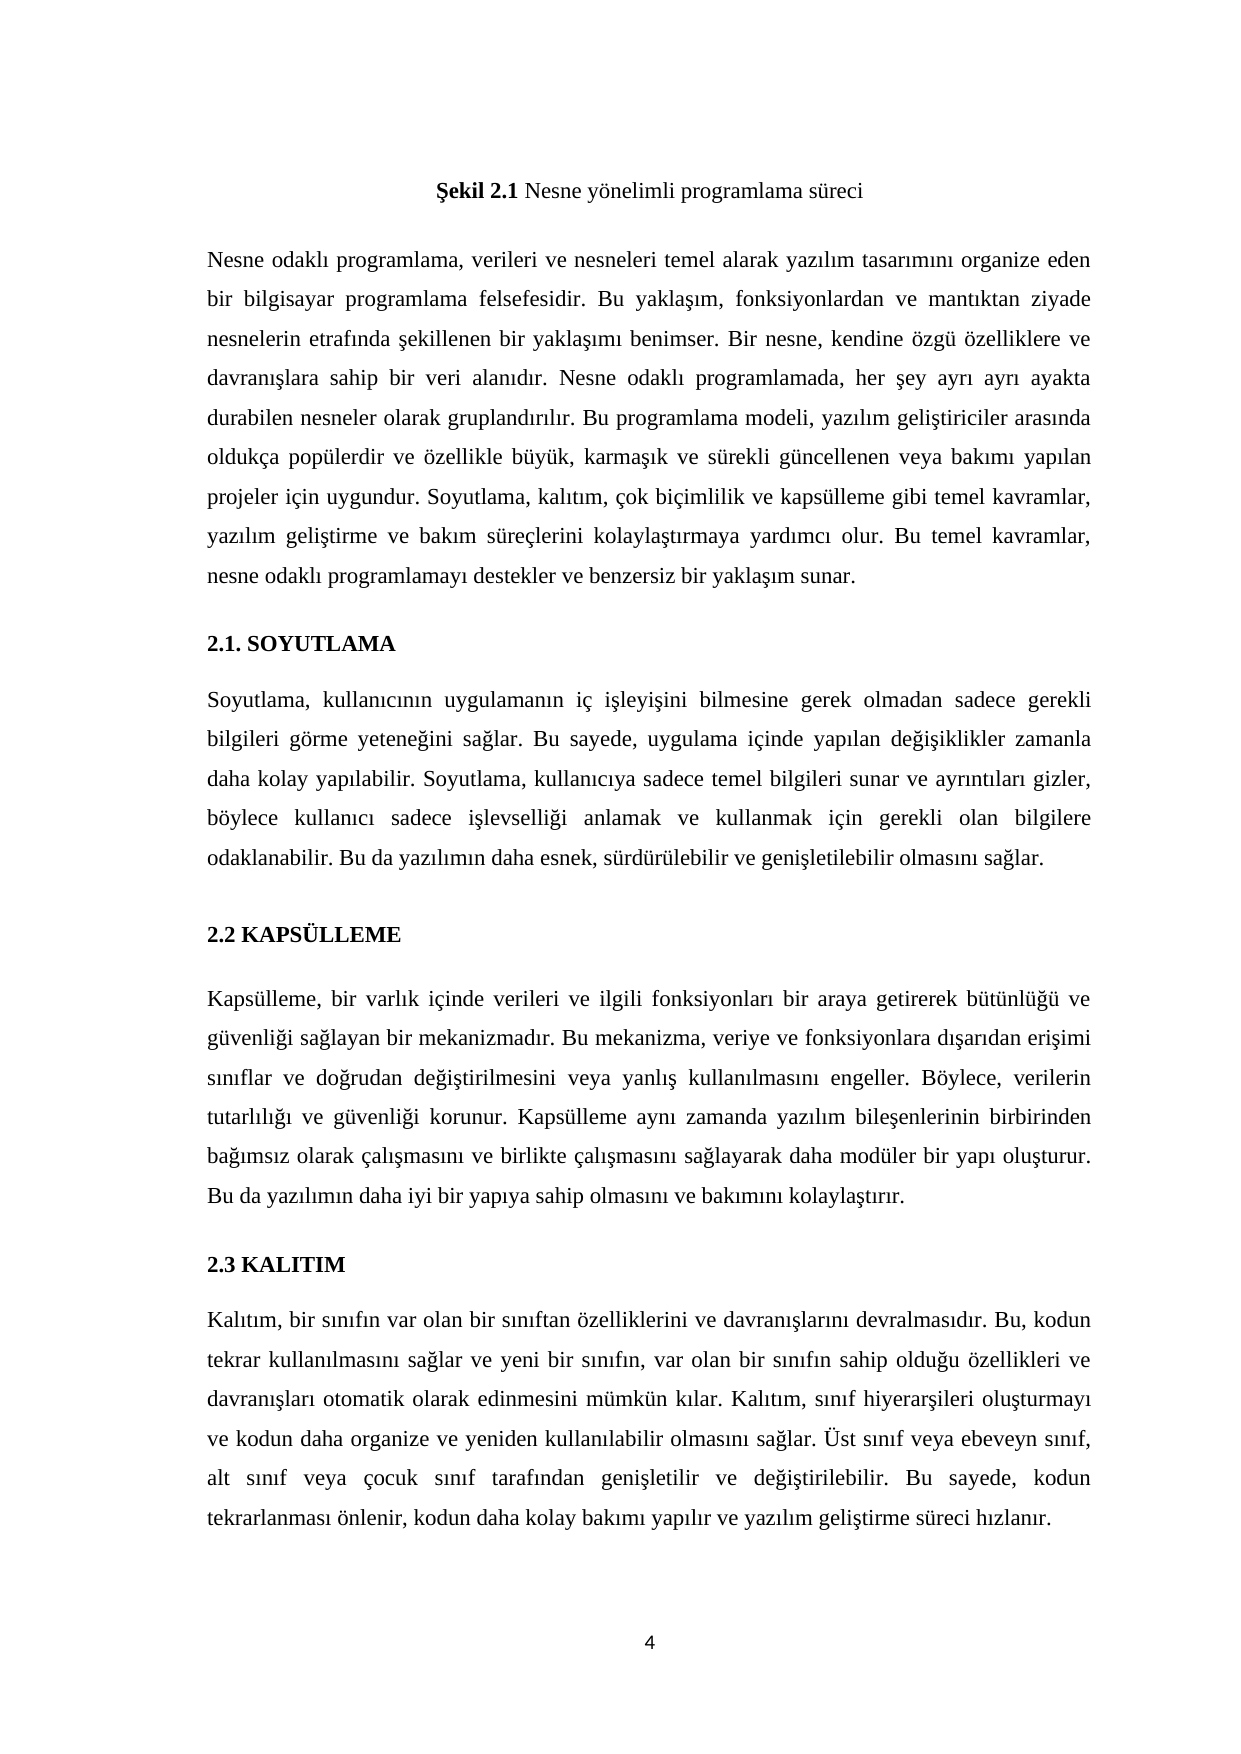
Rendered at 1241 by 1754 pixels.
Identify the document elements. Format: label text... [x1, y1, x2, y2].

text Soyutlama, kullanıcının uygulamanın iç işleyişini bilmesine gerek olmadan sadece gerekli bilgileri görme yeteneğini sağlar. Bu sayede, uygulama içinde yapılan değişiklikler zamanla daha kolay yapılabilir. Soyutlama, kullanıcıya sadece temel bilgileri sunar ve ayrıntıları gizler, böylece kullanıcı sadece işlevselliği anlamak ve kullanmak için gerekli olan bilgilere odaklanabilir. Bu da yazılımın daha esnek, sürdürülebilir ve genişletilebilir olmasını sağlar. [207, 686, 1092, 870]
subtitle 2.3 KALITIM [207, 1251, 1092, 1277]
text Kalıtım, bir sınıfın var olan bir sınıftan özelliklerini ve davranışlarını devralmasıdır. Bu, kodun tekrar kullanılmasını sağlar ve yeni bir sınıfın, var olan bir sınıfın sahip olduğu özellikleri ve davranışları otomatik olarak edinmesini mümkün kılar. Kalıtım, sınıf hiyerarşileri oluşturmayı ve kodun daha organize ve yeniden kullanılabilir olmasını sağlar. Üst sınıf veya ebeveyn sınıf, alt sınıf veya çocuk sınıf tarafından genişletilir ve değiştirilebilir. Bu sayede, kodun tekrarlanması önlenir, kodun daha kolay bakımı yapılır ve yazılım geliştirme süreci hızlanır. [207, 1306, 1092, 1530]
subtitle 2.2 KAPSÜLLEME [207, 921, 1092, 947]
text Nesne odaklı programlama, verileri ve nesneleri temel alarak yazılım tasarımını organize eden bir bilgisayar programlama felsefesidir. Bu yaklaşım, fonksiyonlardan ve mantıktan ziyade nesnelerin etrafında şekillenen bir yaklaşımı benimser. Bir nesne, kendine özgü özelliklere ve davranışlara sahip bir veri alanıdır. Nesne odaklı programlamada, her şey ayrı ayrı ayakta durabilen nesneler olarak gruplandırılır. Bu programlama modeli, yazılım geliştiriciler arasında oldukça popülerdir ve özellikle büyük, karmaşık ve sürekli güncellenen veya bakımı yapılan projeler için uygundur. Soyutlama, kalıtım, çok biçimlilik ve kapsülleme gibi temel kavramlar, yazılım geliştirme ve bakım süreçlerini kolaylaştırmaya yardımcı olur. Bu temel kavramlar, nesne odaklı programlamayı destekler ve benzersiz bir yaklaşım sunar. [207, 246, 1092, 588]
text Şekil 2.1 Nesne yönelimli programlama süreci [207, 177, 1092, 203]
text Kapsülleme, bir varlık içinde verileri ve ilgili fonksiyonları bir araya getirerek bütünlüğü ve güvenliği sağlayan bir mekanizmadır. Bu mekanizma, veriye ve fonksiyonlara dışarıdan erişimi sınıflar ve doğrudan değiştirilmesini veya yanlış kullanılmasını engeller. Böylece, verilerin tutarlılığı ve güvenliği korunur. Kapsülleme aynı zamanda yazılım bileşenlerinin birbirinden bağımsız olarak çalışmasını ve birlikte çalışmasını sağlayarak daha modüler bir yapı oluşturur. Bu da yazılımın daha iyi bir yapıya sahip olmasını ve bakımını kolaylaştırır. [207, 984, 1092, 1208]
subtitle 2.1. SOYUTLAMA [207, 630, 1092, 657]
